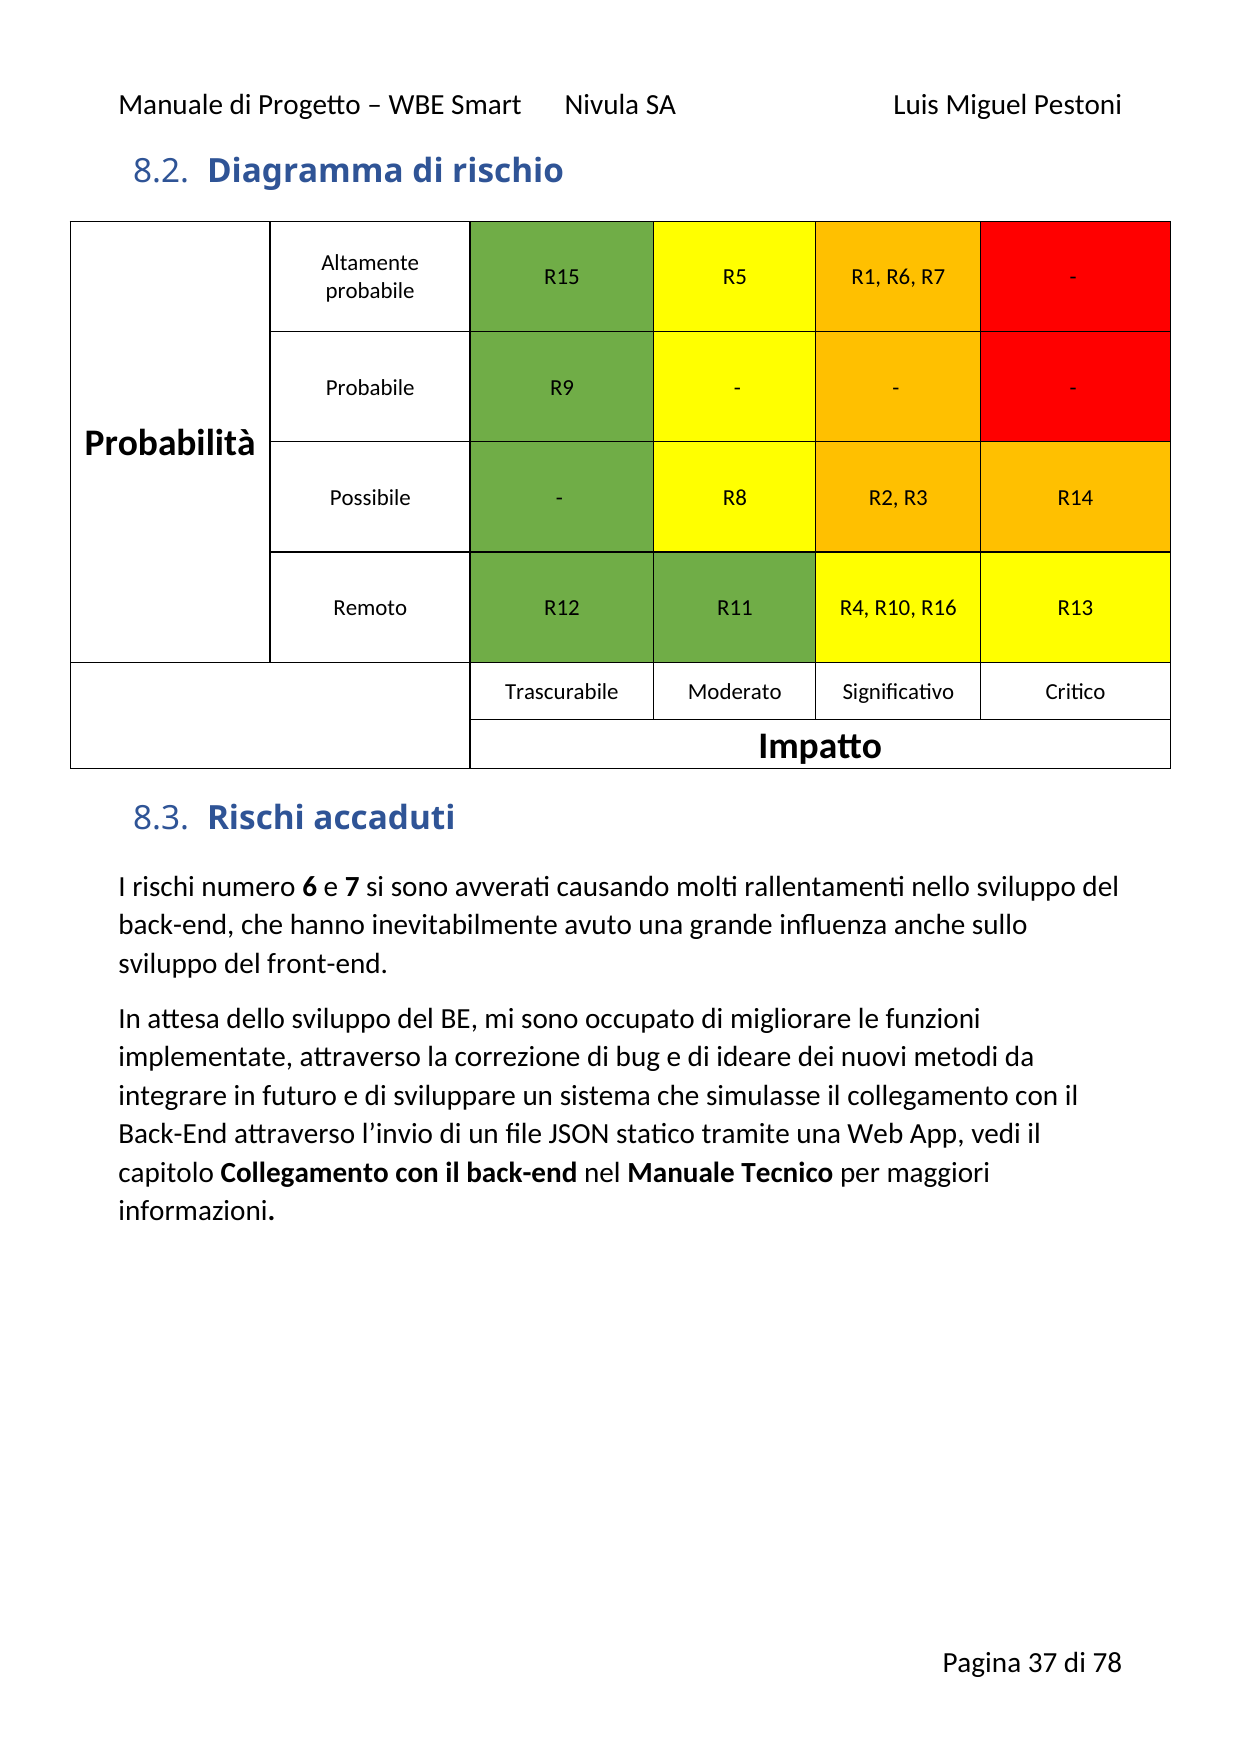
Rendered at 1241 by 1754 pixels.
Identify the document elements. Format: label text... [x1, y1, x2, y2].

table_cell - [471, 442, 653, 551]
subtitle Rischi accaduti [133, 794, 1122, 839]
table_cell Possibile [271, 442, 469, 551]
text In attesa dello sviluppo del BE, mi sono occupato di migliorare le funzioni implementate, attraverso la correzione di bug e di ideare dei nuovi metodi da integrare in futuro e di sviluppare un sistema che simulasse il collegamento con il Back-End attraverso l’invio di un file JSON statico tramite una Web App, vedi il capitolo Collegamento con il back-end nel Manuale Tecnico per maggiori informazioni. [118, 1000, 1122, 1228]
table_header - [981, 222, 1170, 331]
table_cell [71, 663, 469, 768]
subtitle Diagramma di rischio [133, 147, 1122, 192]
table_cell R12 [471, 553, 653, 662]
table_cell - [816, 332, 980, 441]
table_cell R9 [471, 332, 653, 441]
text I rischi numero 6 e 7 si sono avverati causando molti rallentamenti nello sviluppo del back-end, che hanno inevitabilmente avuto una grande influenza anche sullo sviluppo del front-end. [118, 868, 1122, 980]
table_cell R14 [981, 442, 1170, 551]
table_header R15 [471, 222, 653, 331]
table_cell Critico [981, 663, 1170, 719]
table_cell Moderato [654, 663, 815, 719]
table_cell R4, R10, R16 [816, 553, 980, 662]
table_cell Significativo [816, 663, 980, 719]
table_cell R11 [654, 553, 815, 662]
table_cell - [981, 332, 1170, 441]
table_cell R2, R3 [816, 442, 980, 551]
table_header R5 [654, 222, 815, 331]
table_cell Probabile [271, 332, 469, 441]
table_cell Impatto [471, 720, 1170, 768]
table_header Probabilità [71, 222, 269, 662]
table_cell Remoto [271, 553, 469, 662]
table_header Altamente probabile [271, 222, 469, 331]
table_cell R8 [654, 442, 815, 551]
table_cell Trascurabile [471, 663, 653, 719]
table_header R1, R6, R7 [816, 222, 980, 331]
table_cell R13 [981, 553, 1170, 662]
table_cell - [654, 332, 815, 441]
